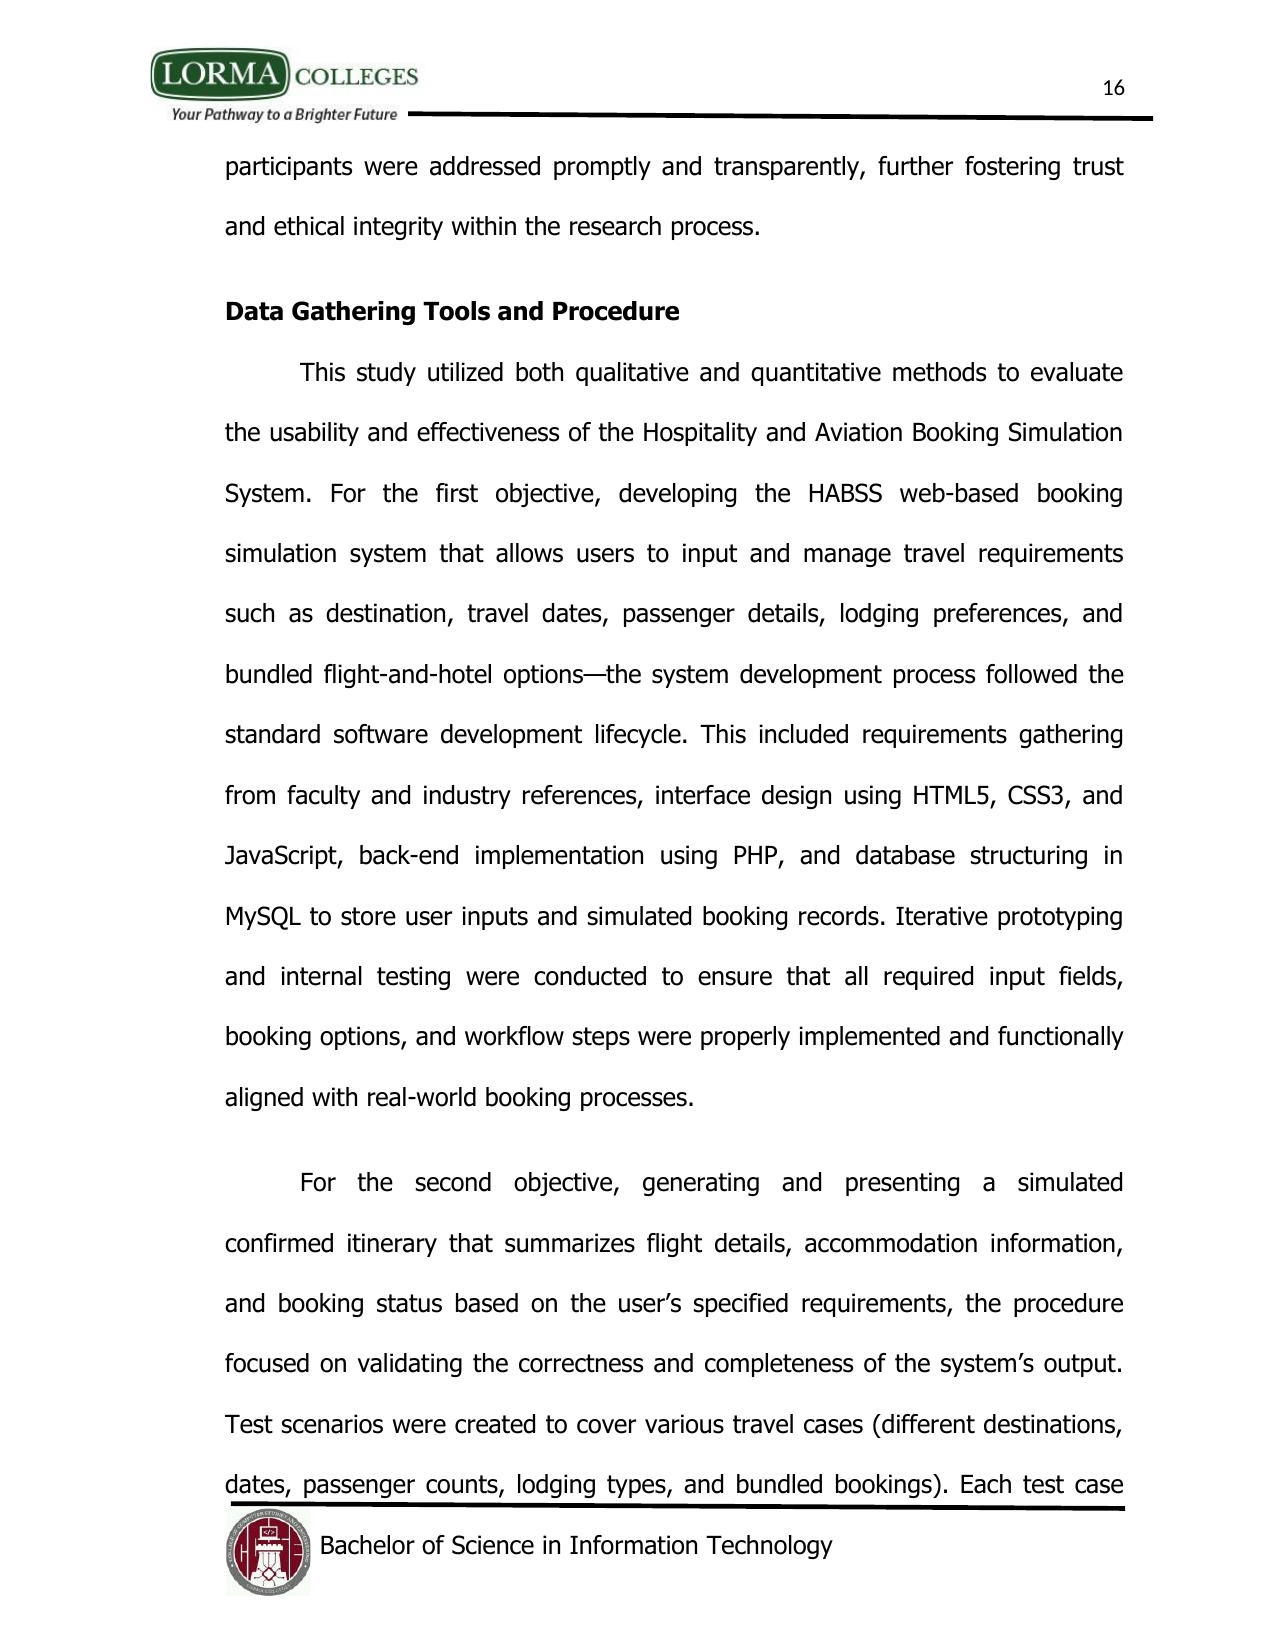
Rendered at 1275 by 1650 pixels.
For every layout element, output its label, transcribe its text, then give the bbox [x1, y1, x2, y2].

text This study utilized both qualitative and quantitative methods to evaluate the usability and effectiveness of the Hospitality and Aviation Booking Simulation System. For the first objective, developing the HABSS web-based booking simulation system that allows users to input and manage travel requirements such as destination, travel dates, passenger details, lodging preferences, and bundled flight-and-hotel options—the system development process followed the standard software development lifecycle. This included requirements gathering from faculty and industry references, interface design using HTML5, CSS3, and JavaScript, back-end implementation using PHP, and database structuring in MySQL to store user inputs and simulated booking records. Iterative prototyping and internal testing were conducted to ensure that all required input fields, booking options, and workflow steps were properly implemented and functionally aligned with real-world booking processes. [225, 356, 1125, 1111]
text Data Gathering Tools and Procedure [225, 296, 1125, 326]
picture [226, 1508, 311, 1596]
picture [150, 46, 462, 124]
